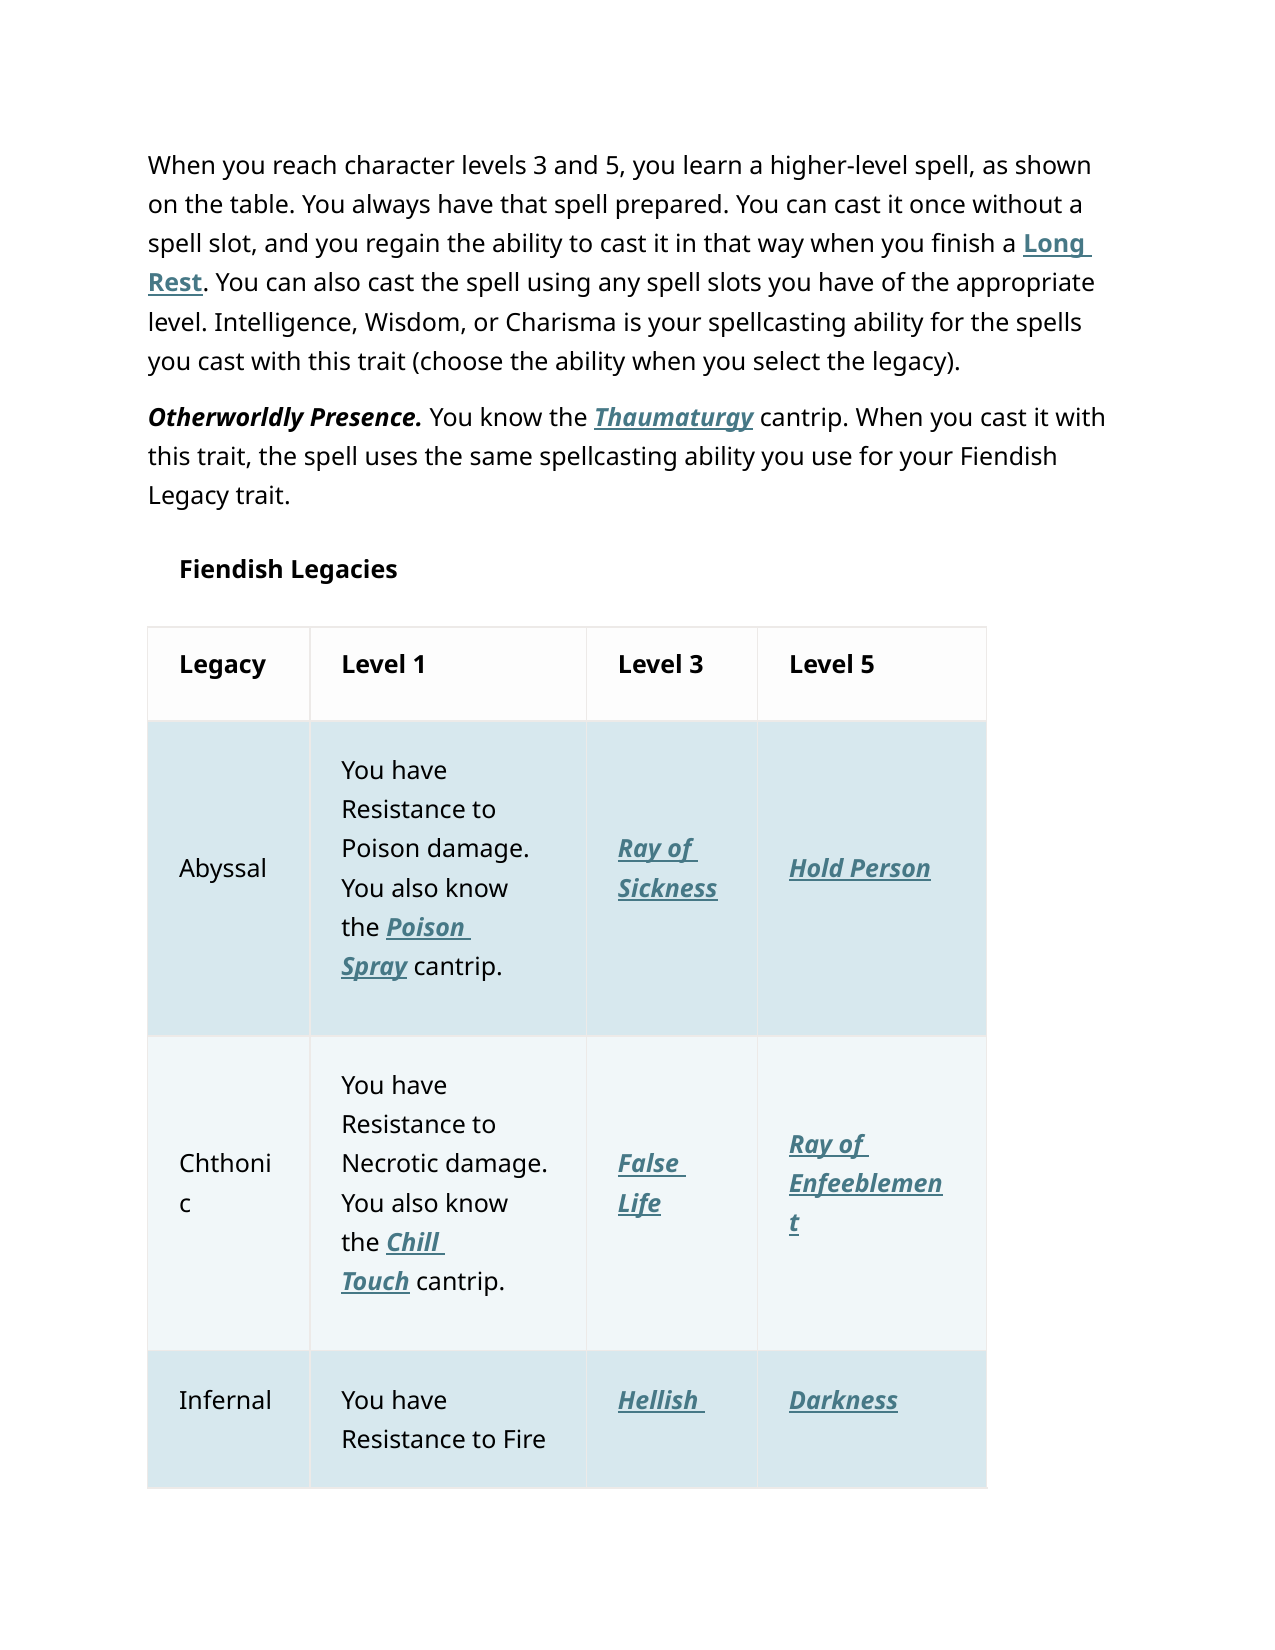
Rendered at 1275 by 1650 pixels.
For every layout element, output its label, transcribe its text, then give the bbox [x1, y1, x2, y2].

text When you reach character levels 3 and 5, you learn a higher-level spell, as shown on the table. You always have that spell prepared. You can cast it once without a spell slot, and you regain the ability to cast it in that way when you finish a Long Rest. You can also cast the spell using any spell slots you have of the appropriate level. Intelligence, Wisdom, or Charisma is your spellcasting ability for the spells you cast with this trait (choose the ability when you select the legacy). [148, 148, 1127, 377]
table_header Fiendish Legacies [148, 534, 987, 626]
table_cell Abyssal [148, 722, 309, 1035]
table_cell Level 1 [311, 628, 586, 720]
table_cell Infernal [148, 1351, 309, 1487]
table_cell Legacy [148, 628, 309, 720]
table_cell Hold Person [758, 722, 986, 1035]
table_cell You have Resistance to Poison damage. You also know the Poison Spray cantrip. [311, 722, 586, 1035]
table_cell Darkness [758, 1351, 986, 1487]
table_cell Ray of Enfeeblement [758, 1037, 986, 1350]
table_cell Chthonic [148, 1037, 309, 1350]
text Otherworldly Presence. You know the Thaumaturgy cantrip. When you cast it with this trait, the spell uses the same spellcasting ability you use for your Fiendish Legacy trait. [148, 399, 1127, 512]
table_cell Level 3 [587, 628, 757, 720]
table_cell Hellish Rebuke [587, 1351, 757, 1487]
table_cell False Life [587, 1037, 757, 1350]
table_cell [311, 1351, 586, 1487]
table_cell You have Resistance to Necrotic damage. You also know the Chill Touch cantrip. [311, 1037, 586, 1350]
table_cell Ray of Sickness [587, 722, 757, 1035]
table_cell Level 5 [758, 628, 986, 720]
